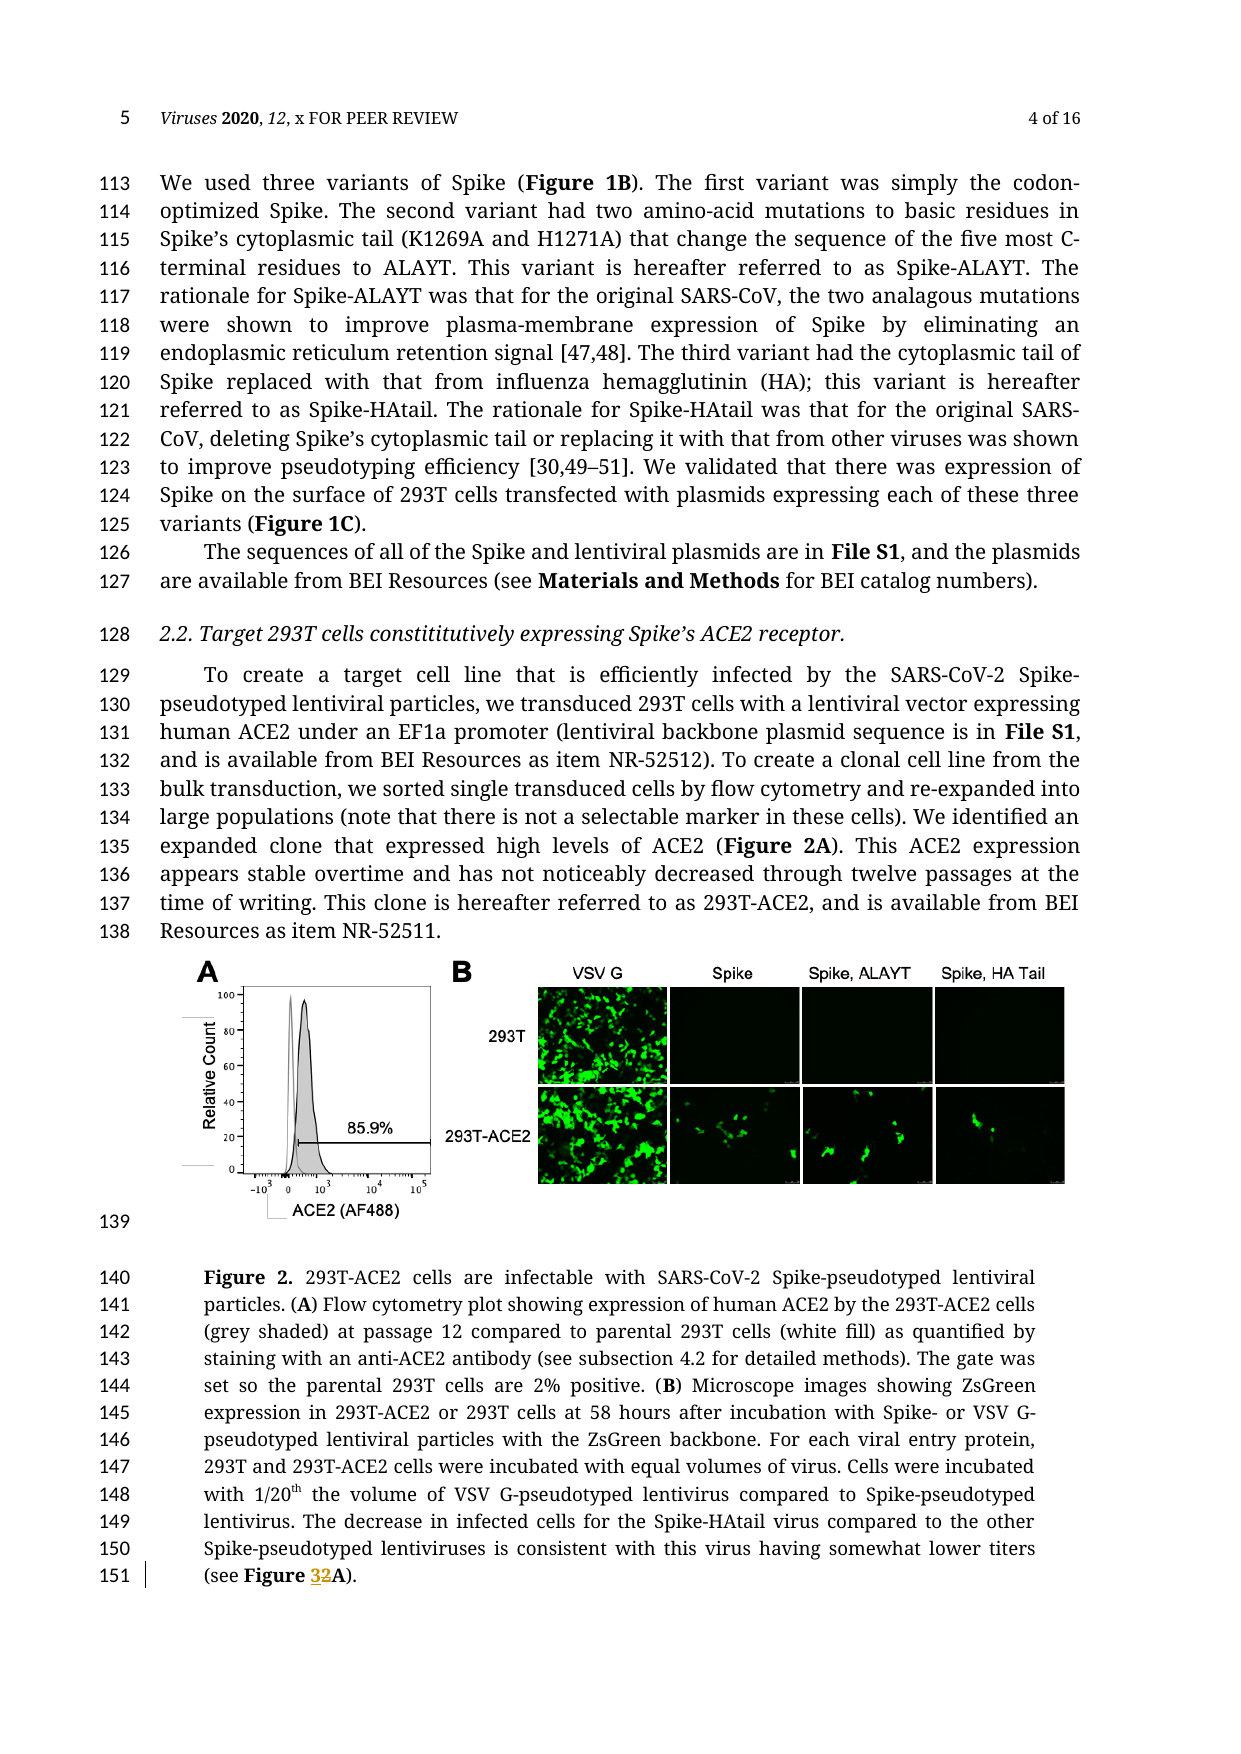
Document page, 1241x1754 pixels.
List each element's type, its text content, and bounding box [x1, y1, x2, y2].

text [159, 168, 1081, 537]
picture [175, 944, 1065, 1229]
text To create a target cell line that is efficiently infected by the SARS-CoV-2 Spike-pseudotyped lentiviral particles, we transduced 293T cells with a lentiviral vector expressing human ACE2 under an EF1a promoter (lentiviral backbone plasmid sequence is in File S1, and is available from BEI Resources as item NR-52512). To create a clonal cell line from the bulk transduction, we sorted single transduced cells by flow cytometry and re-expanded into large populations (note that there is not a selectable marker in these cells). We identified an expanded clone that expressed high levels of ACE2 (Figure 2A). This ACE2 expression appears stable overtime and has not noticeably decreased through twelve passages at the time of writing. This clone is hereafter referred to as 293T-ACE2, and is available from BEI Resources as item NR-52511. [159, 660, 1081, 944]
text The sequences of all of the Spike and lentiviral plasmids are in File S1, and the plasmids are available from BEI Resources (see Materials and Methods for BEI catalog numbers). [159, 537, 1081, 594]
text Figure 2. 293T-ACE2 cells are infectable with SARS-CoV-2 Spike-pseudotyped lentiviral particles. (A) Flow cytometry plot showing expression of human ACE2 by the 293T-ACE2 cells (grey shaded) at passage 12 compared to parental 293T cells (white fill) as quantified by staining with an anti-ACE2 antibody (see subsection 4.2 for detailed methods). The gate was set so the parental 293T cells are 2% positive. (B) Microscope images showing ZsGreen expression in 293T-ACE2 or 293T cells at 58 hours after incubation with Spike- or VSV G-pseudotyped lentiviral particles with the ZsGreen backbone. For each viral entry protein, 293T and 293T-ACE2 cells were incubated with equal volumes of virus. Cells were incubated with 1/20th the volume of VSV G-pseudotyped lentivirus compared to Spike-pseudotyped lentivirus. The decrease in infected cells for the Spike-HAtail virus compared to the other Spike-pseudotyped lentiviruses is consistent with this virus having somewhat lower titers (see Figure A). [204, 1263, 1036, 1588]
subtitle 2.2. Target 293T cells constititutively expressing Spike’s ACE2 receptor. [159, 619, 1081, 648]
